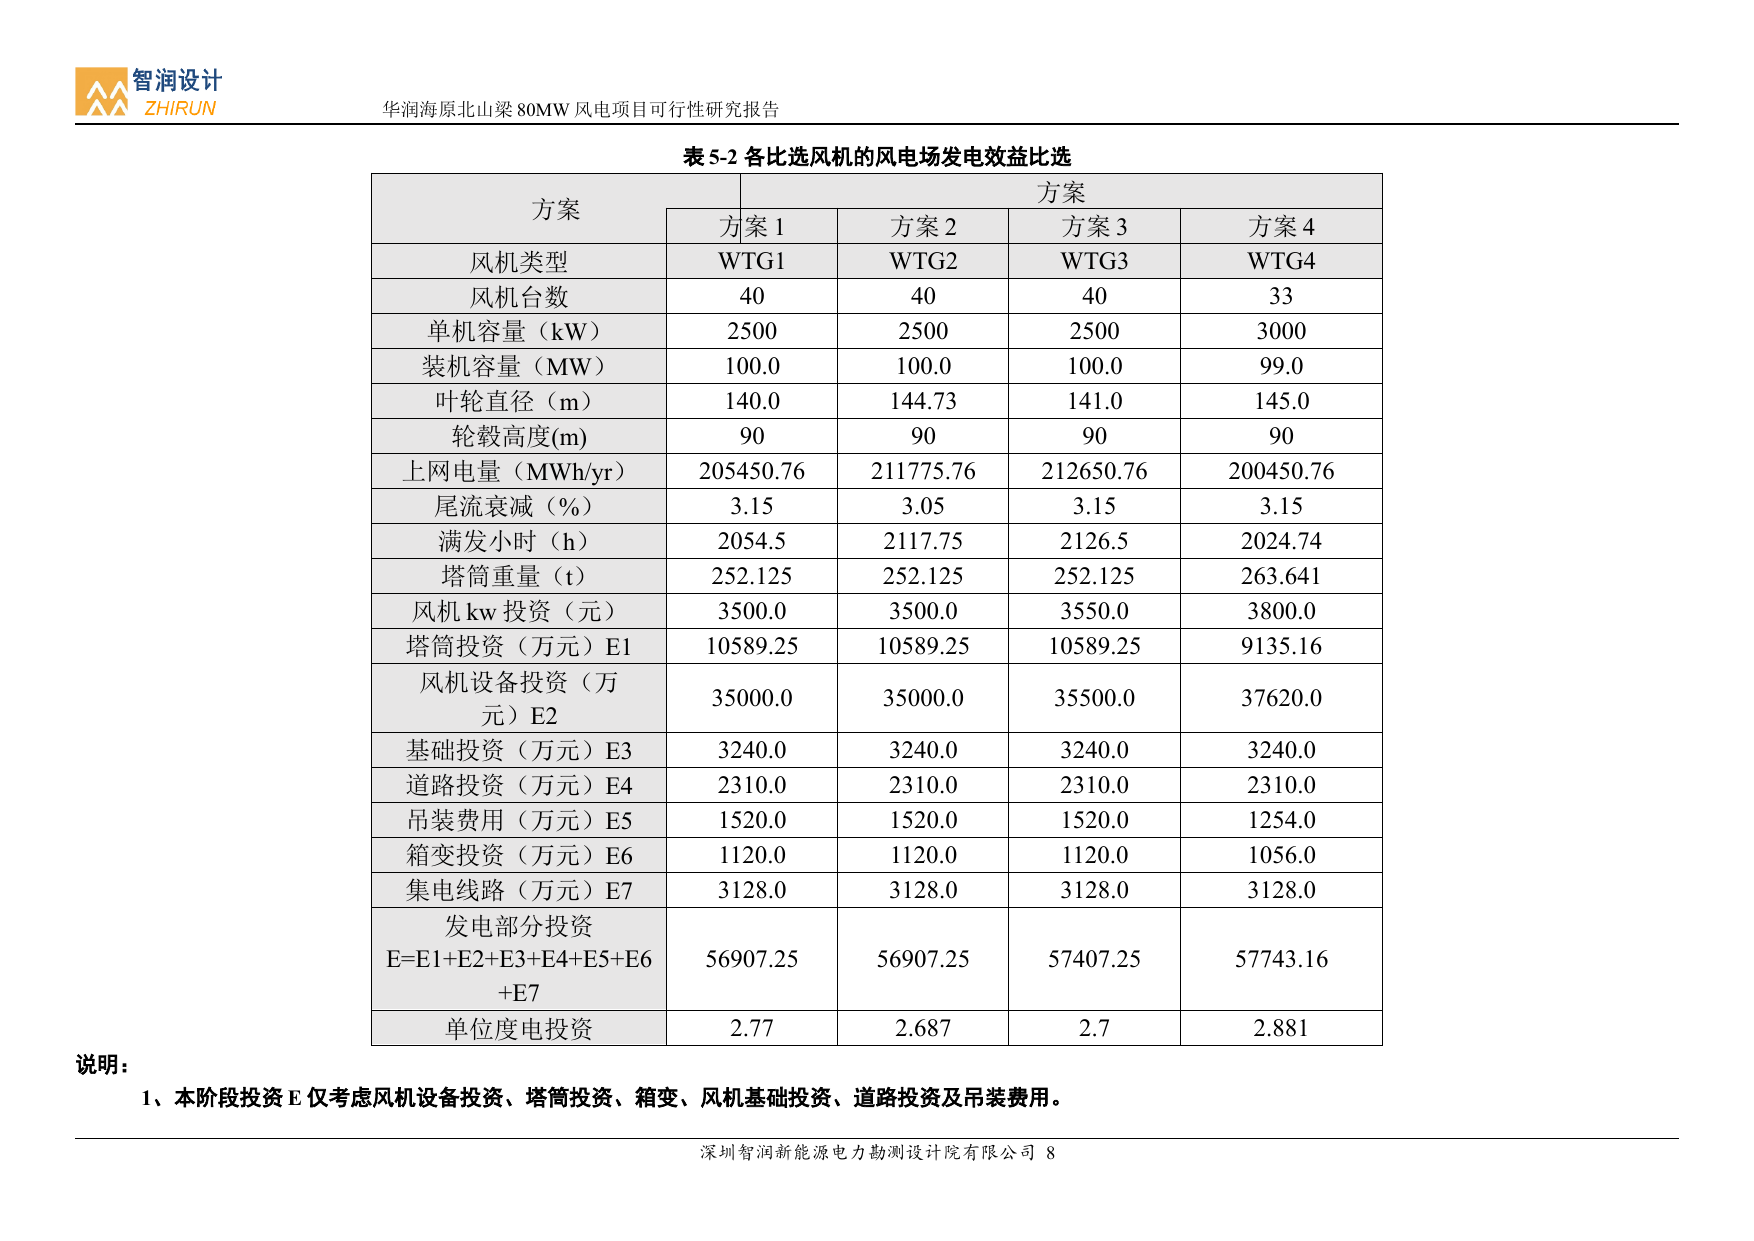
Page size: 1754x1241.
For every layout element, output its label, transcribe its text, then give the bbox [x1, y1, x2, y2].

table_cell 100.0 [667, 349, 837, 383]
table_cell 90 [1181, 419, 1382, 453]
table_cell 1254.0 [1181, 803, 1382, 837]
table_cell 252.125 [838, 559, 1008, 593]
text 说明： [75, 1046, 1679, 1079]
table_cell 轮毂高度(m) [372, 419, 666, 453]
table_cell 箱变投资（万元）E6 [372, 838, 666, 872]
table_cell 叶轮直径（m） [372, 384, 666, 418]
table_cell 3.05 [838, 489, 1008, 523]
table_cell 集电线路（万元）E7 [372, 873, 666, 907]
table_cell 2.77 [667, 1011, 837, 1044]
table_cell 3240.0 [667, 733, 837, 767]
table_cell 1120.0 [1009, 838, 1180, 872]
table_cell 145.0 [1181, 384, 1382, 418]
table_cell 3500.0 [667, 594, 837, 628]
table_cell 2500 [667, 314, 837, 348]
table_cell 2.687 [838, 1011, 1008, 1044]
table_cell 10589.25 [667, 629, 837, 663]
table_cell 57407.25 [1009, 908, 1180, 1009]
table_cell 3128.0 [1181, 873, 1382, 907]
table_cell 2500 [1009, 314, 1180, 348]
table_cell 200450.76 [1181, 454, 1382, 488]
table_cell 2310.0 [1009, 768, 1180, 802]
table_cell 56907.25 [838, 908, 1008, 1009]
text 1、本阶段投资E仅考虑风机设备投资、塔筒投资、箱变、风机基础投资、道路投资及吊装费用。 [75, 1079, 1679, 1113]
table_cell 40 [838, 279, 1008, 313]
table_cell 风机类型 [372, 244, 666, 278]
table_cell 35000.0 [667, 664, 837, 732]
table_cell 40 [667, 279, 837, 313]
text 表5-2 各比选风机的风电场发电效益比选 [75, 139, 1679, 173]
table_cell 尾流衰减（%） [372, 489, 666, 523]
table_cell 3.15 [1181, 489, 1382, 523]
table_cell 144.73 [838, 384, 1008, 418]
table_cell 3128.0 [838, 873, 1008, 907]
table_cell 单机容量（kW） [372, 314, 666, 348]
table_cell WTG1 [667, 244, 837, 278]
table_cell 100.0 [838, 349, 1008, 383]
table_cell 装机容量（MW） [372, 349, 666, 383]
table_cell 2.7 [1009, 1011, 1180, 1044]
table_cell 塔筒重量（t） [372, 559, 666, 593]
table_cell 基础投资（万元）E3 [372, 733, 666, 767]
table_cell WTG2 [838, 244, 1008, 278]
table_cell 3.15 [1009, 489, 1180, 523]
table_cell 3.15 [667, 489, 837, 523]
table_cell 方案1 [741, 209, 837, 243]
table_cell 风机设备投资（万元）E2 [372, 664, 666, 732]
table_cell 1056.0 [1181, 838, 1382, 872]
table_cell 2024.74 [1181, 524, 1382, 558]
table_cell 9135.16 [1181, 629, 1382, 663]
table_cell 3000 [1181, 314, 1382, 348]
table_cell 35500.0 [1009, 664, 1180, 732]
table_cell 1120.0 [667, 838, 837, 872]
picture [75, 65, 223, 117]
table_cell 212650.76 [1009, 454, 1180, 488]
table_cell 单位度电投资 [372, 1011, 666, 1044]
table_cell 3550.0 [1009, 594, 1180, 628]
table_cell 2126.5 [1009, 524, 1180, 558]
table_cell 40 [1009, 279, 1180, 313]
table_cell 3240.0 [1009, 733, 1180, 767]
table_cell 方案1 [667, 209, 740, 243]
table_cell 风机kw投资（元） [372, 594, 666, 628]
table_cell 141.0 [1009, 384, 1180, 418]
table_cell 3128.0 [667, 873, 837, 907]
table_header 方案 [372, 174, 740, 243]
table_cell 99.0 [1181, 349, 1382, 383]
table_cell 2054.5 [667, 524, 837, 558]
table_cell 263.641 [1181, 559, 1382, 593]
table_cell 方案3 [1009, 209, 1180, 243]
table_cell 2500 [838, 314, 1008, 348]
table_cell 3128.0 [1009, 873, 1180, 907]
table_cell 2310.0 [667, 768, 837, 802]
table_cell 方案2 [838, 209, 1008, 243]
table_cell 3800.0 [1181, 594, 1382, 628]
table_cell 90 [1009, 419, 1180, 453]
table_cell 2117.75 [838, 524, 1008, 558]
table_cell 方案4 [1181, 209, 1382, 243]
table_cell 塔筒投资（万元）E1 [372, 629, 666, 663]
table_cell 140.0 [667, 384, 837, 418]
table_cell 57743.16 [1181, 908, 1382, 1009]
table_cell 10589.25 [838, 629, 1008, 663]
table_cell 1520.0 [1009, 803, 1180, 837]
table_cell 道路投资（万元）E4 [372, 768, 666, 802]
table_cell 2.881 [1181, 1011, 1382, 1044]
table_cell WTG4 [1181, 244, 1382, 278]
table_cell 90 [838, 419, 1008, 453]
table_cell 上网电量（MWh/yr） [372, 454, 666, 488]
table_cell 33 [1181, 279, 1382, 313]
table_cell 100.0 [1009, 349, 1180, 383]
table_cell 37620.0 [1181, 664, 1382, 732]
table_cell 1520.0 [838, 803, 1008, 837]
table_cell WTG3 [1009, 244, 1180, 278]
table_cell 35000.0 [838, 664, 1008, 732]
table_cell 2310.0 [838, 768, 1008, 802]
table_cell 1120.0 [838, 838, 1008, 872]
table_cell 205450.76 [667, 454, 837, 488]
table_cell 3240.0 [1181, 733, 1382, 767]
table_cell 1520.0 [667, 803, 837, 837]
table_cell 2310.0 [1181, 768, 1382, 802]
table_cell 风机台数 [372, 279, 666, 313]
table_cell 满发小时（h） [372, 524, 666, 558]
table_cell 3500.0 [838, 594, 1008, 628]
table_cell 吊装费用（万元）E5 [372, 803, 666, 837]
table_cell 10589.25 [1009, 629, 1180, 663]
table_cell 3240.0 [838, 733, 1008, 767]
table_cell 发电部分投资E=E1+E2+E3+E4+E5+E6+E7 [372, 908, 666, 1009]
table_cell 252.125 [1009, 559, 1180, 593]
table_cell 90 [667, 419, 837, 453]
table_cell 211775.76 [838, 454, 1008, 488]
table_cell 56907.25 [667, 908, 837, 1009]
table_cell 252.125 [667, 559, 837, 593]
